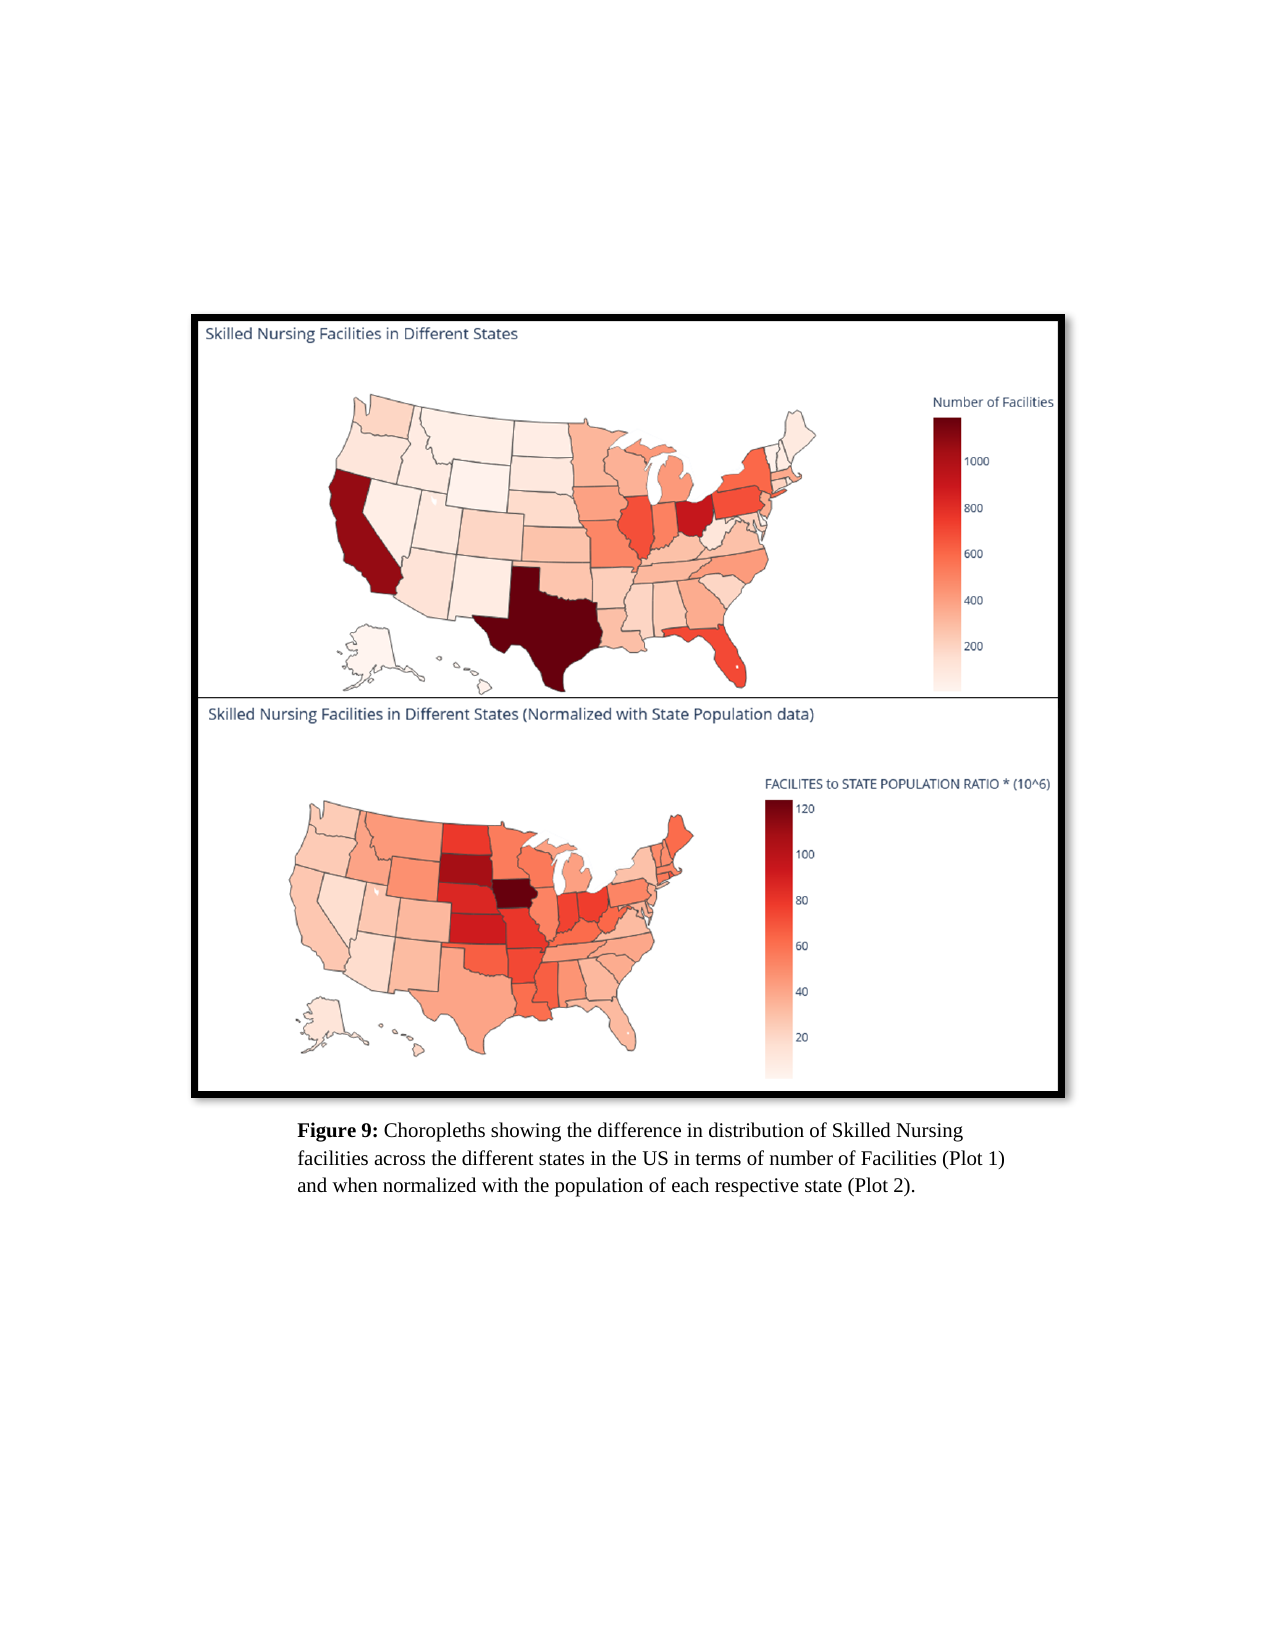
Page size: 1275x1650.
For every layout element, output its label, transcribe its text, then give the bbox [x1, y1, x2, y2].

picture [197, 320, 1059, 1091]
list Figure 9: Choropleths showing the difference in distribution of Skilled Nursing facilities across the different states in the US in terms of number of Facilities (Plot 1) and when normalized with the population of each respective state (Plot 2). [297, 1118, 1016, 1197]
